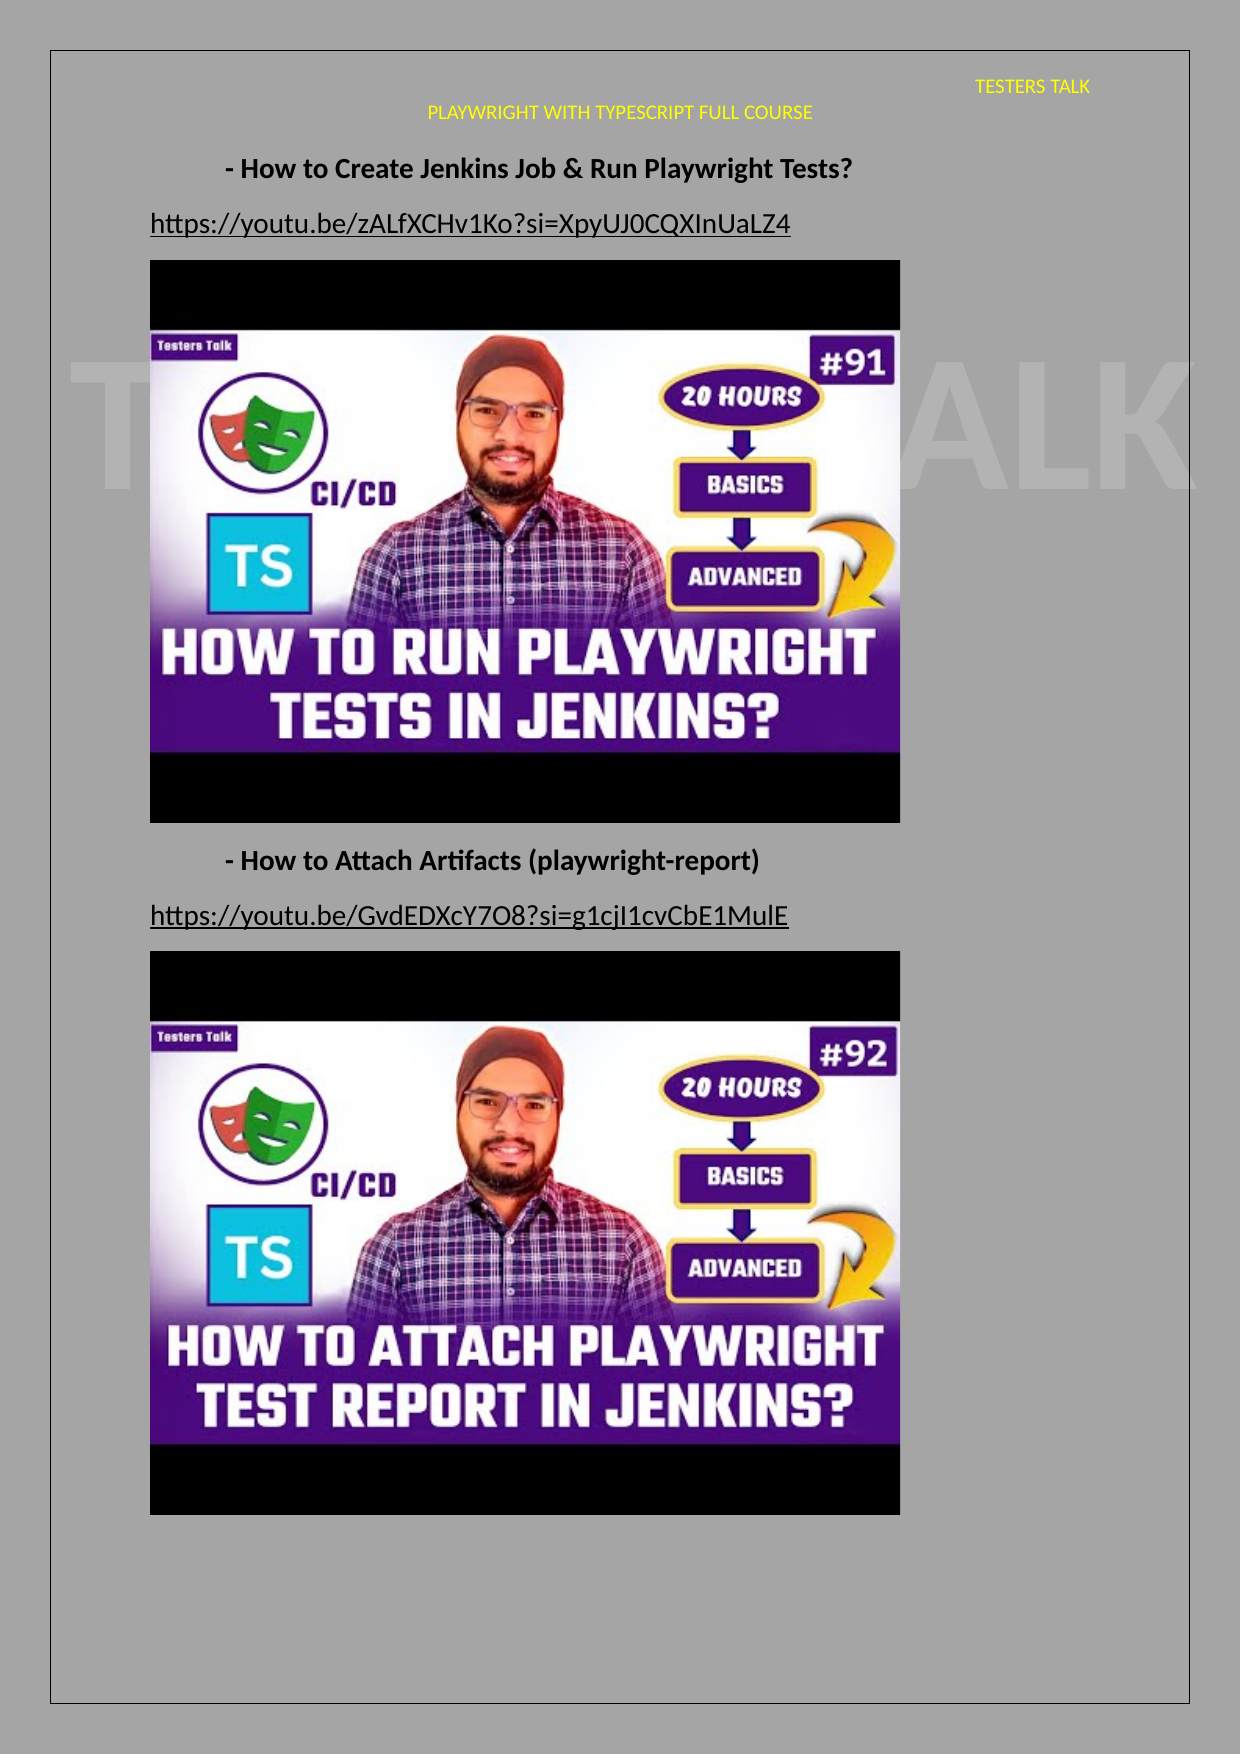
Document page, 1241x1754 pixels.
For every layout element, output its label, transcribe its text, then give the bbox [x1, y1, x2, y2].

picture [150, 951, 901, 1515]
list - How to Attach Artifacts (playwright-report) [150, 842, 1090, 877]
list https://youtu.be/zALfXCHv1Ko?si=XpyUJ0CQXInUaLZ4 [150, 205, 1090, 241]
list https://youtu.be/GvdEDXcY7O8?si=g1cjI1cvCbE1MulE [150, 897, 1090, 932]
list - How to Create Jenkins Job & Run Playwright Tests? [150, 150, 1090, 186]
picture [150, 260, 901, 823]
